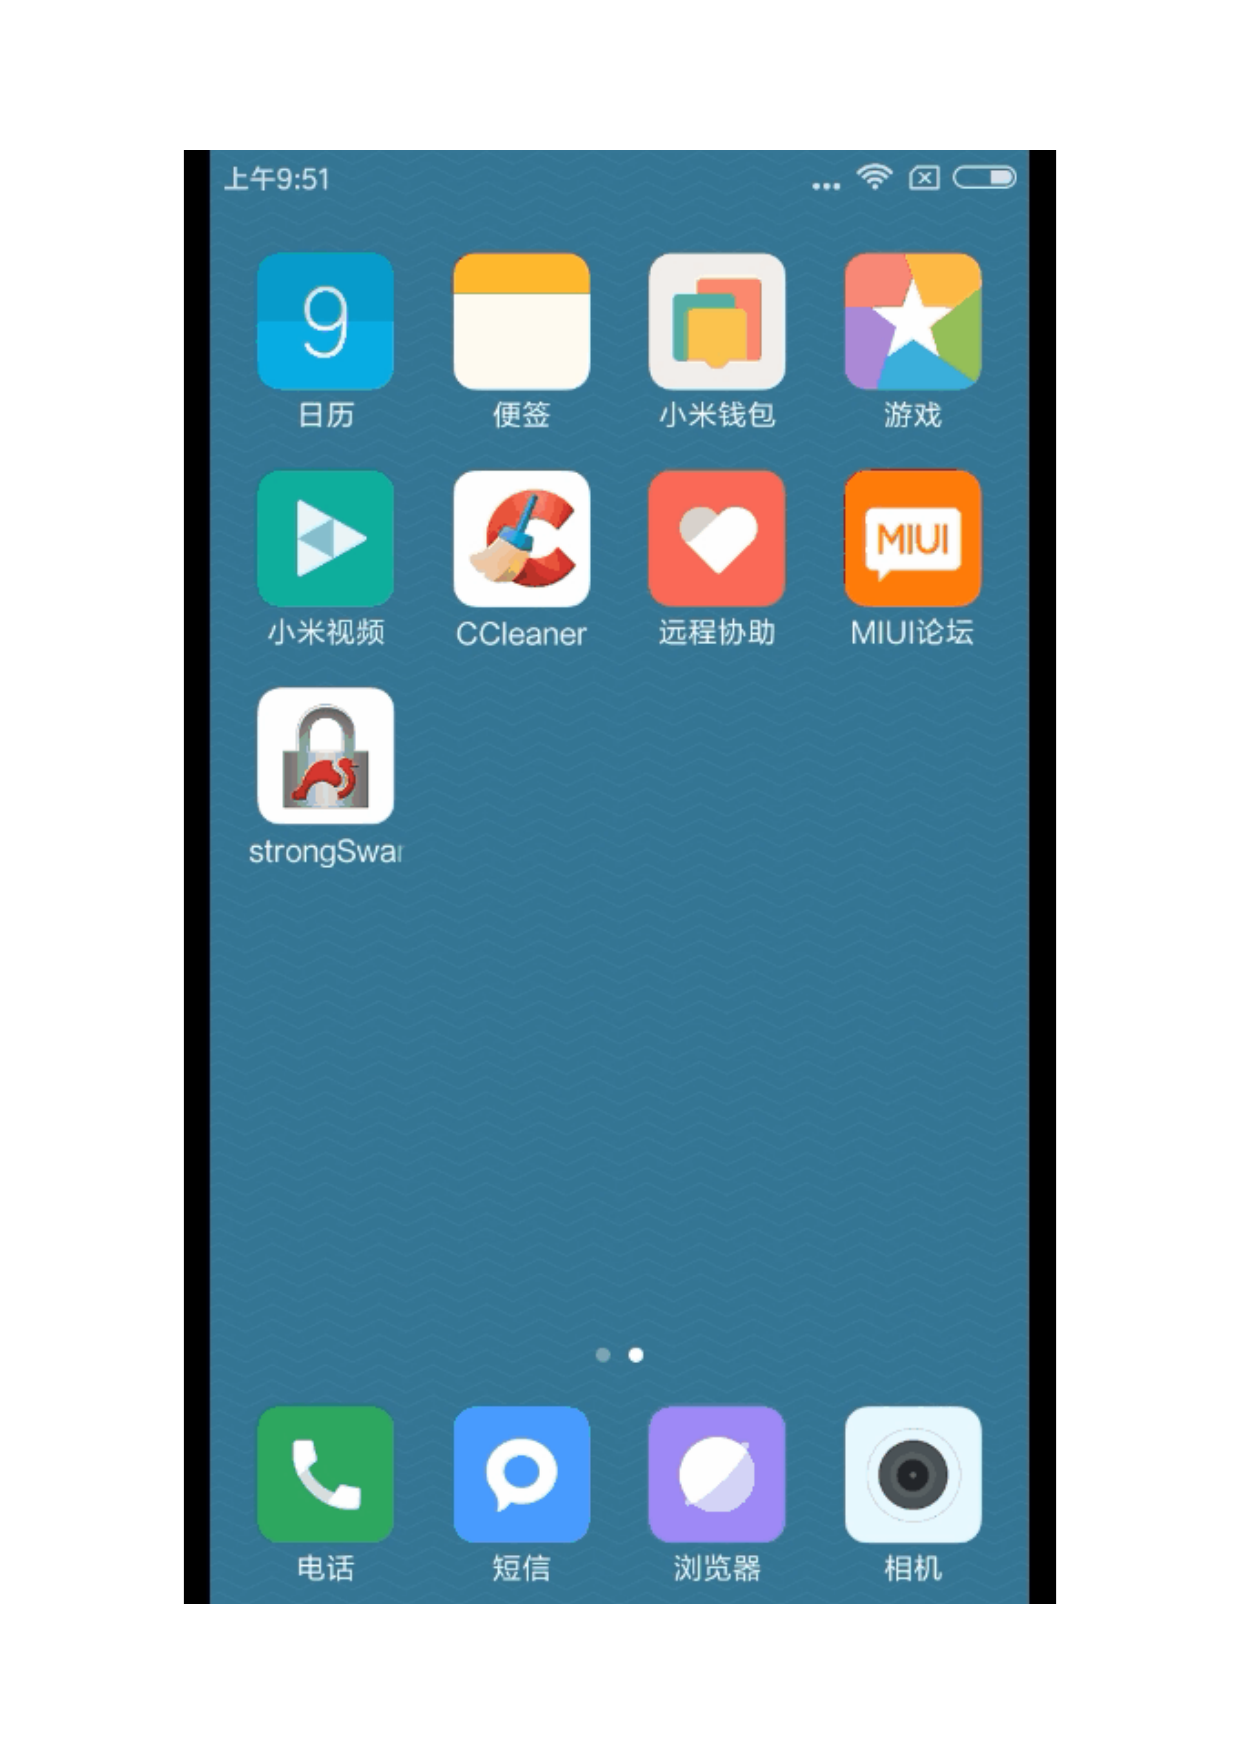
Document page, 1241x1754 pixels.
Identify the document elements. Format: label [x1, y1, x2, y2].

picture [183, 150, 1057, 1604]
